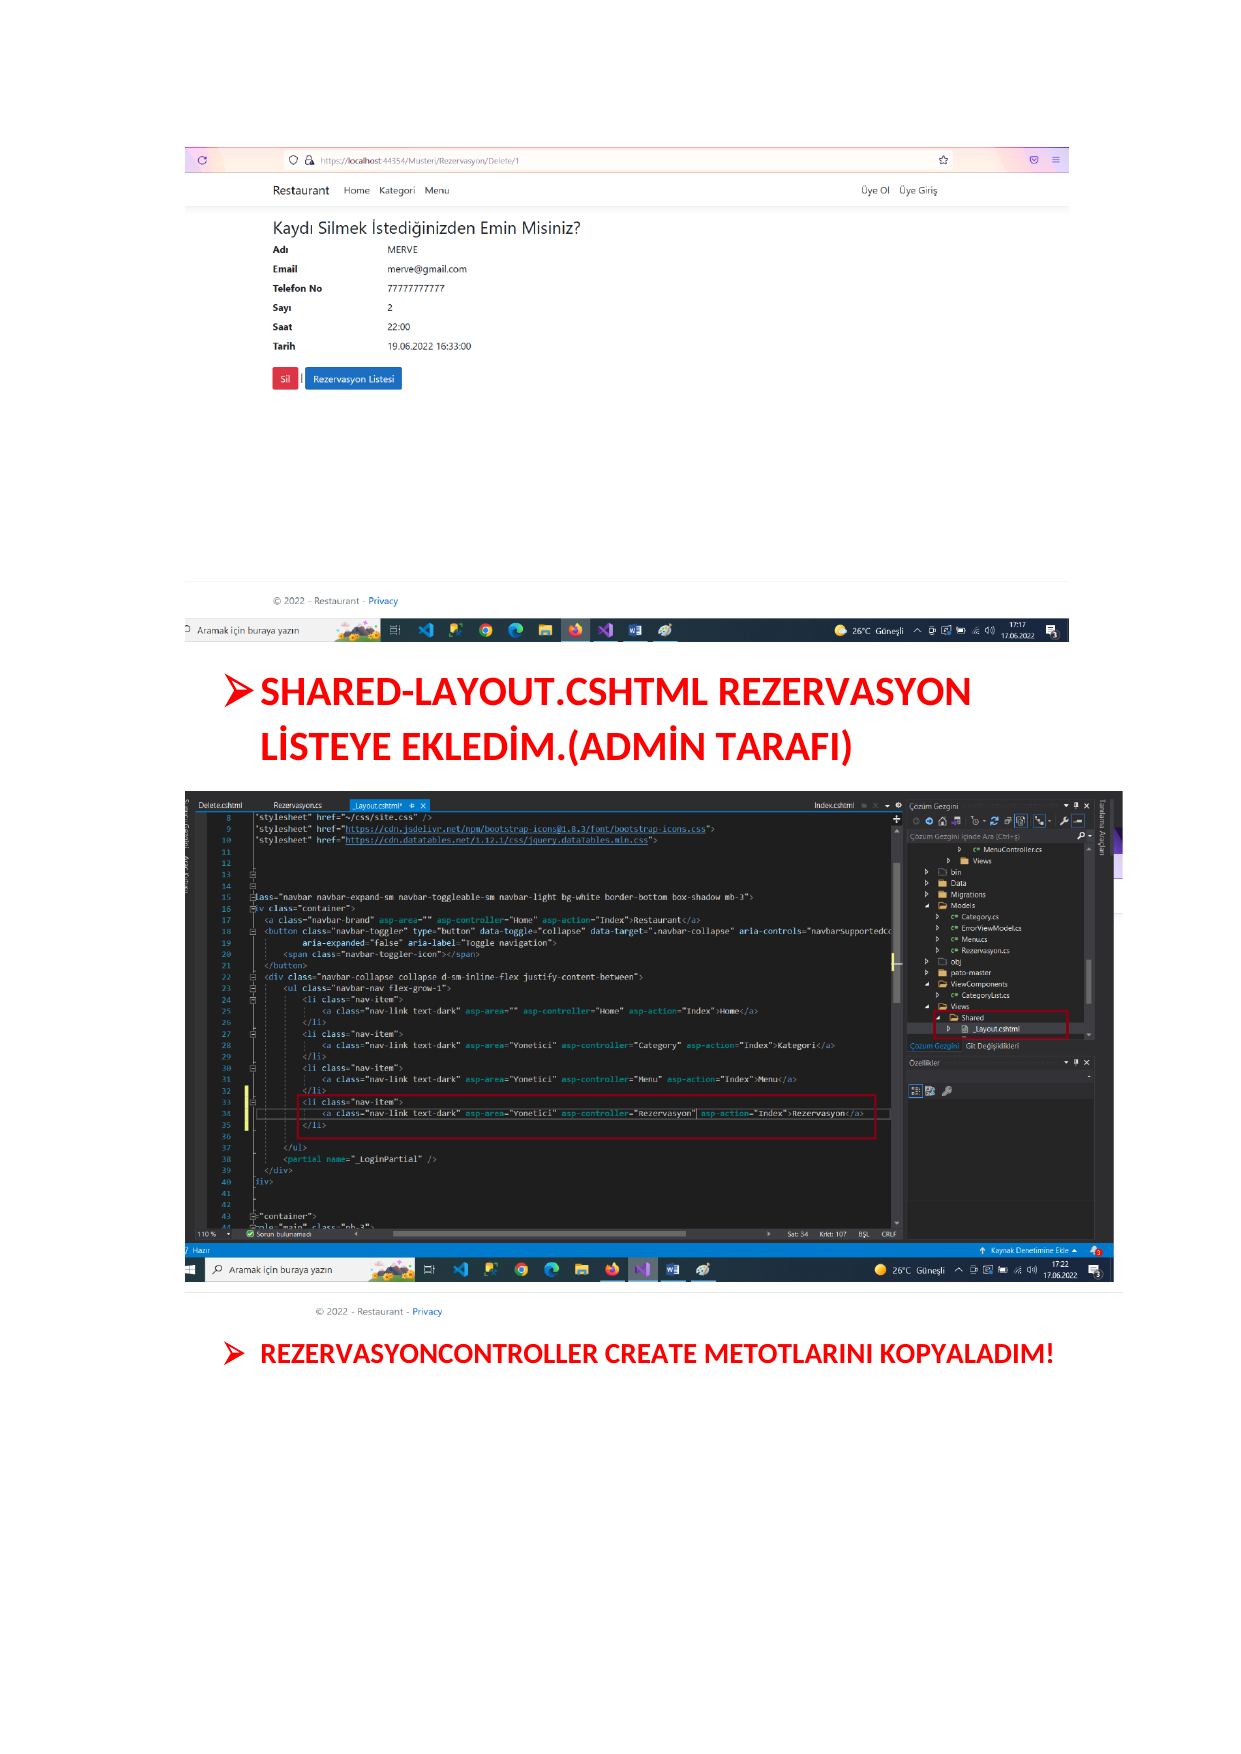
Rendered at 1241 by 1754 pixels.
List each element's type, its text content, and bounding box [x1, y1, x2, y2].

list REZERVASYONCONTROLLER CREATE METOTLARINI KOPYALADIM! [223, 1335, 1093, 1371]
list SHARED-LAYOUT.CSHTML REZERVASYON LİSTEYE EKLEDİM.(ADMİN TARAFI) [223, 665, 1093, 771]
picture [185, 147, 1069, 642]
picture [185, 791, 1123, 1317]
